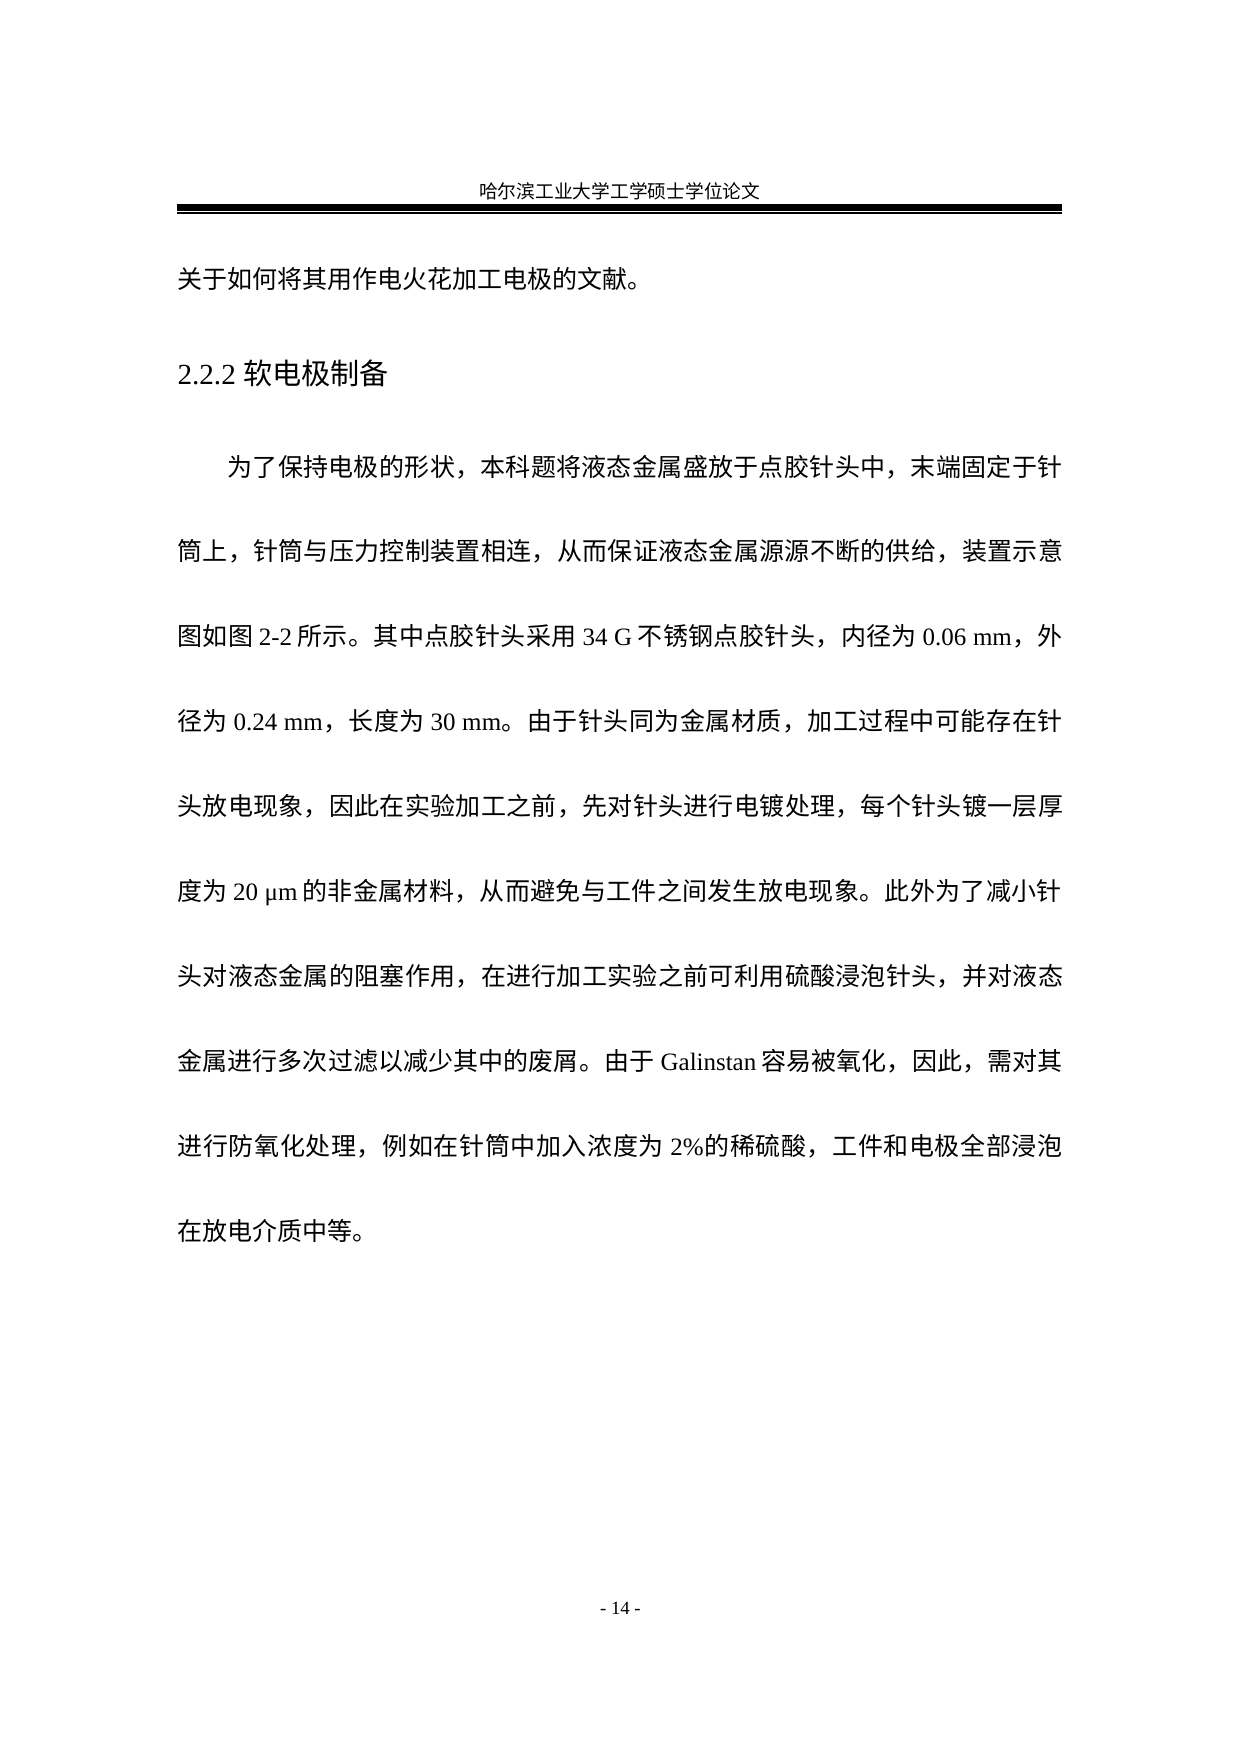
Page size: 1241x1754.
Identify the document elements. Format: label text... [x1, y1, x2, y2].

subtitle 软电极制备 [177, 338, 1063, 406]
text 为了保持电极的形状，本科题将液态金属盛放于点胶针头中，末端固定于针筒上，针筒与压力控制装置相连，从而保证液态金属源源不断的供给，装置示意图如图2-2所示。其中点胶针头采用34 G不锈钢点胶针头，内径为0.06 mm，外径为0.24 mm，长度为30 mm。由于针头同为金属材质，加工过程中可能存在针头放电现象，因此在实验加工之前，先对针头进行电镀处理，每个针头镀一层厚度为20 μm的非金属材料，从而避免与工件之间发生放电现象。此外为了减小针头对液态金属的阻塞作用，在进行加工实验之前可利用硫酸浸泡针头，并对液态金属进行多次过滤以减少其中的废屑。由于Galinstan容易被氧化，因此，需对其进行防氧化处理，例如在针筒中加入浓度为2%的稀硫酸，工件和电极全部浸泡在放电介质中等。 [177, 431, 1063, 1263]
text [177, 244, 1063, 312]
